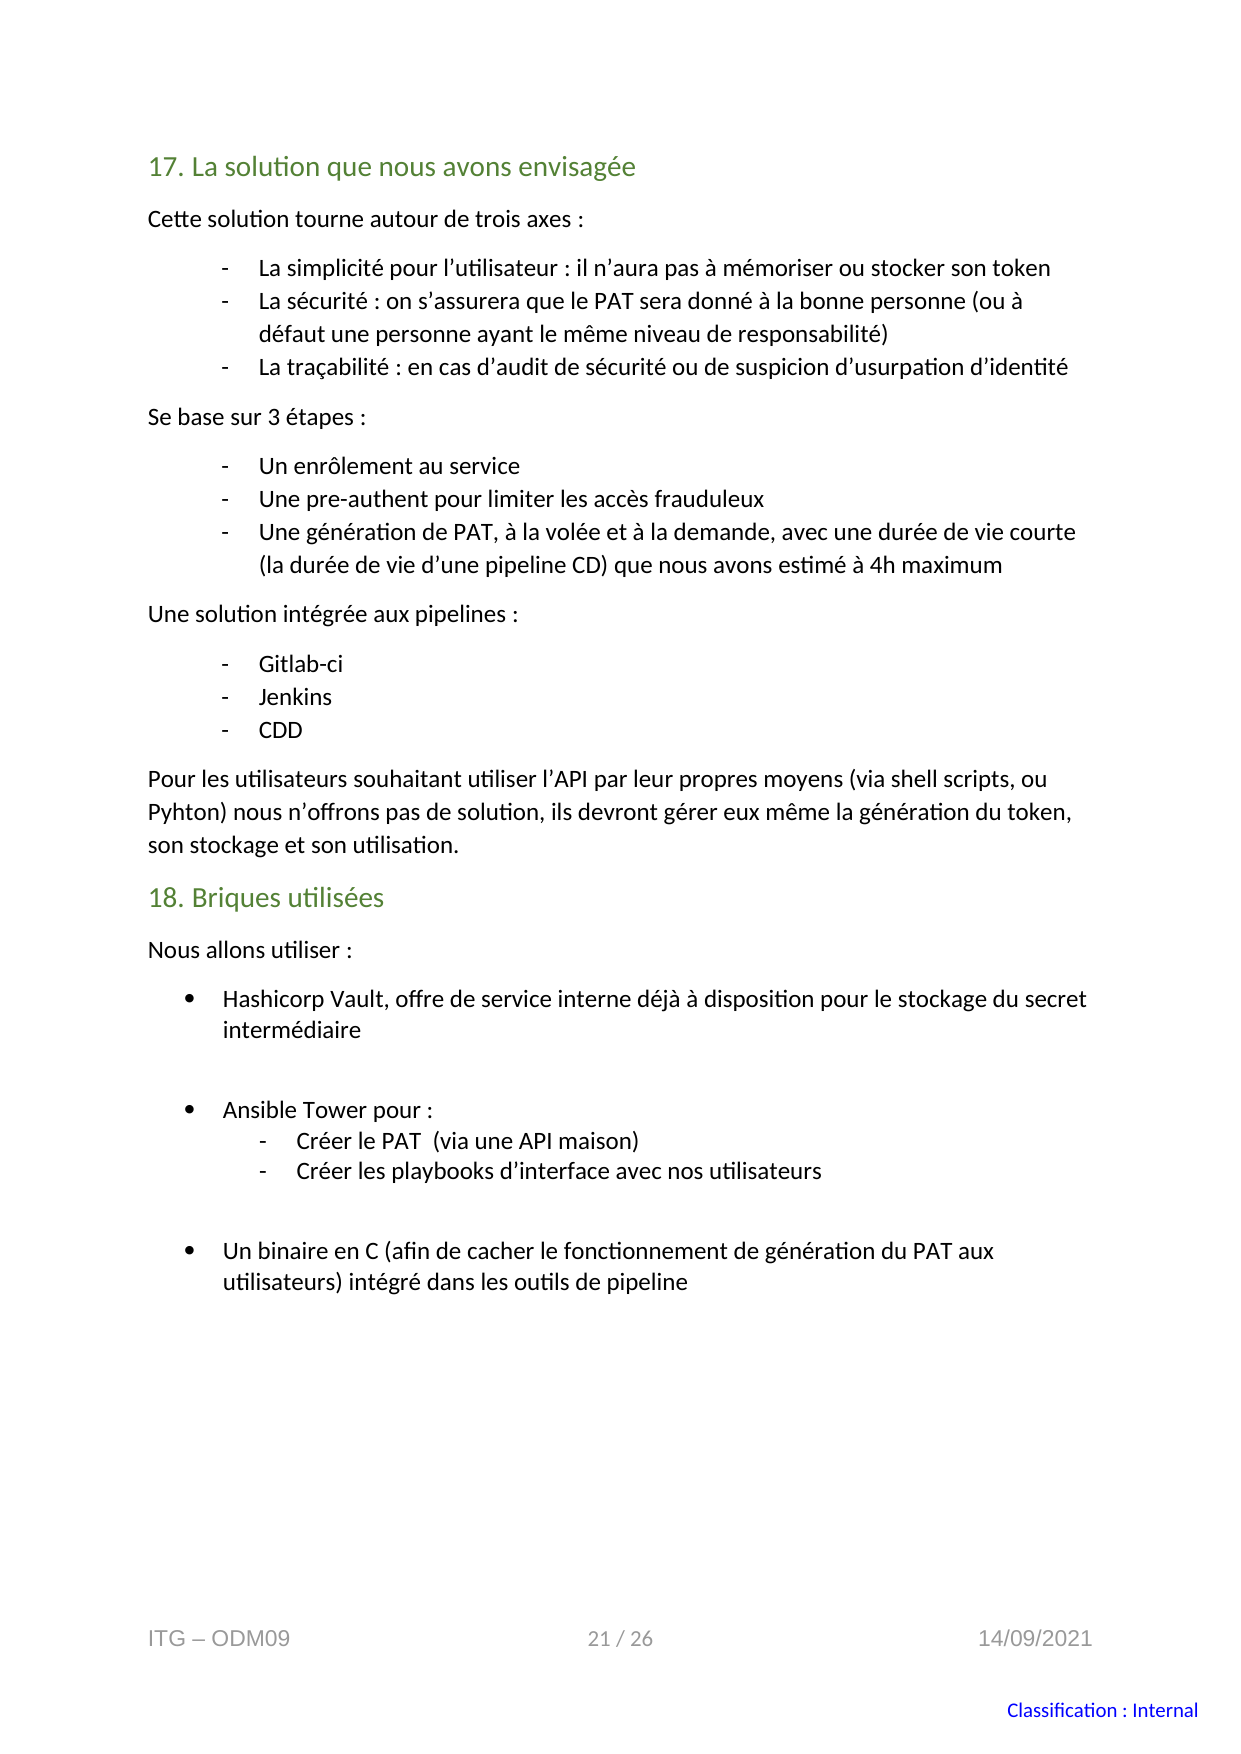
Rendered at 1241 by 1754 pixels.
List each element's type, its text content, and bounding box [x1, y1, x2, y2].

subtitle Briques utilisées [148, 879, 1093, 914]
list La traçabilité : en cas d’audit de sécurité ou de suspicion d’usurpation d’identité [221, 351, 1093, 382]
list Jenkins [221, 681, 1093, 712]
list La simplicité pour l’utilisateur : il n’aura pas à mémoriser ou stocker son token [221, 252, 1093, 283]
list Créer le PAT (via une API maison) [259, 1125, 1093, 1155]
list Créer les playbooks d’interface avec nos utilisateurs [259, 1155, 1093, 1186]
list Une pre-authent pour limiter les accès frauduleux [221, 483, 1093, 514]
subtitle La solution que nous avons envisagée [148, 148, 1093, 183]
list CDD [221, 714, 1093, 744]
text Nous allons utiliser : [148, 934, 1093, 964]
list Gitlab-ci [221, 648, 1093, 679]
list Ansible Tower pour : [185, 1094, 1093, 1125]
list Une génération de PAT, à la volée et à la demande, avec une durée de vie courte (la durée de vie d’une pipeline CD) que nous avons estimé à 4h maximum [221, 516, 1093, 579]
list Hashicorp Vault, offre de service interne déjà à disposition pour le stockage du secret intermédiaire [185, 984, 1093, 1045]
text Une solution intégrée aux pipelines : [148, 598, 1093, 629]
text Pour les utilisateurs souhaitant utiliser l’API par leur propres moyens (via shell scripts, ou Pyhton) nous n’offrons pas de solution, ils devront gérer eux même la génération du token, son stockage et son utilisation. [148, 763, 1093, 860]
text Cette solution tourne autour de trois axes : [148, 203, 1093, 233]
list Un enrôlement au service [221, 450, 1093, 481]
text Se base sur 3 étapes : [148, 401, 1093, 431]
list Un binaire en C (afin de cacher le fonctionnement de génération du PAT aux utilisateurs) intégré dans les outils de pipeline [185, 1235, 1093, 1296]
list La sécurité : on s’assurera que le PAT sera donné à la bonne personne (ou à défaut une personne ayant le même niveau de responsabilité) [221, 285, 1093, 349]
